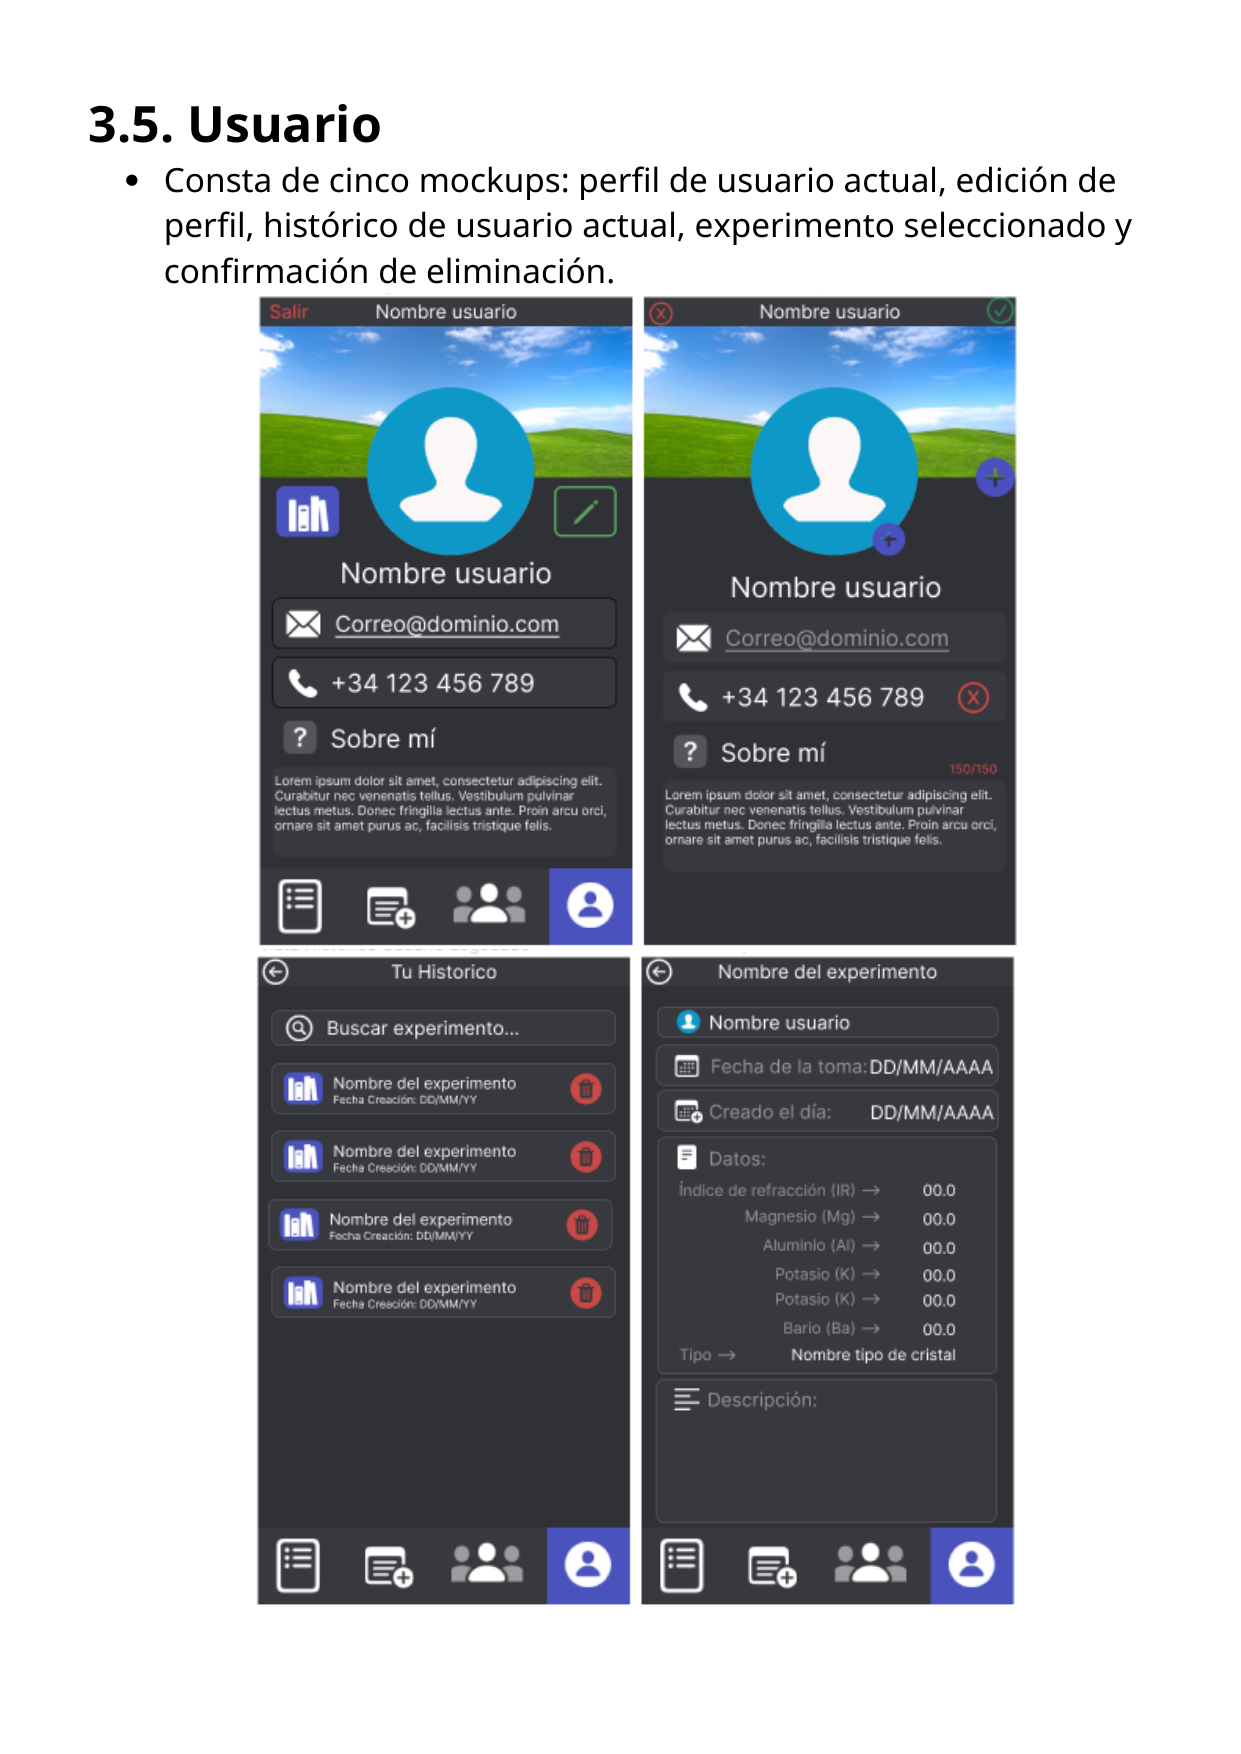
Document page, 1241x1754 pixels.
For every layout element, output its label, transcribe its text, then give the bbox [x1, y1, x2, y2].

list Consta de cinco mockups: perfil de usuario actual, edición de perfil, histórico de usuario actual, experimento seleccionado y confirmación de eliminación. [126, 157, 1181, 293]
text 3.5. Usuario [89, 89, 1181, 157]
picture [248, 293, 1021, 1614]
